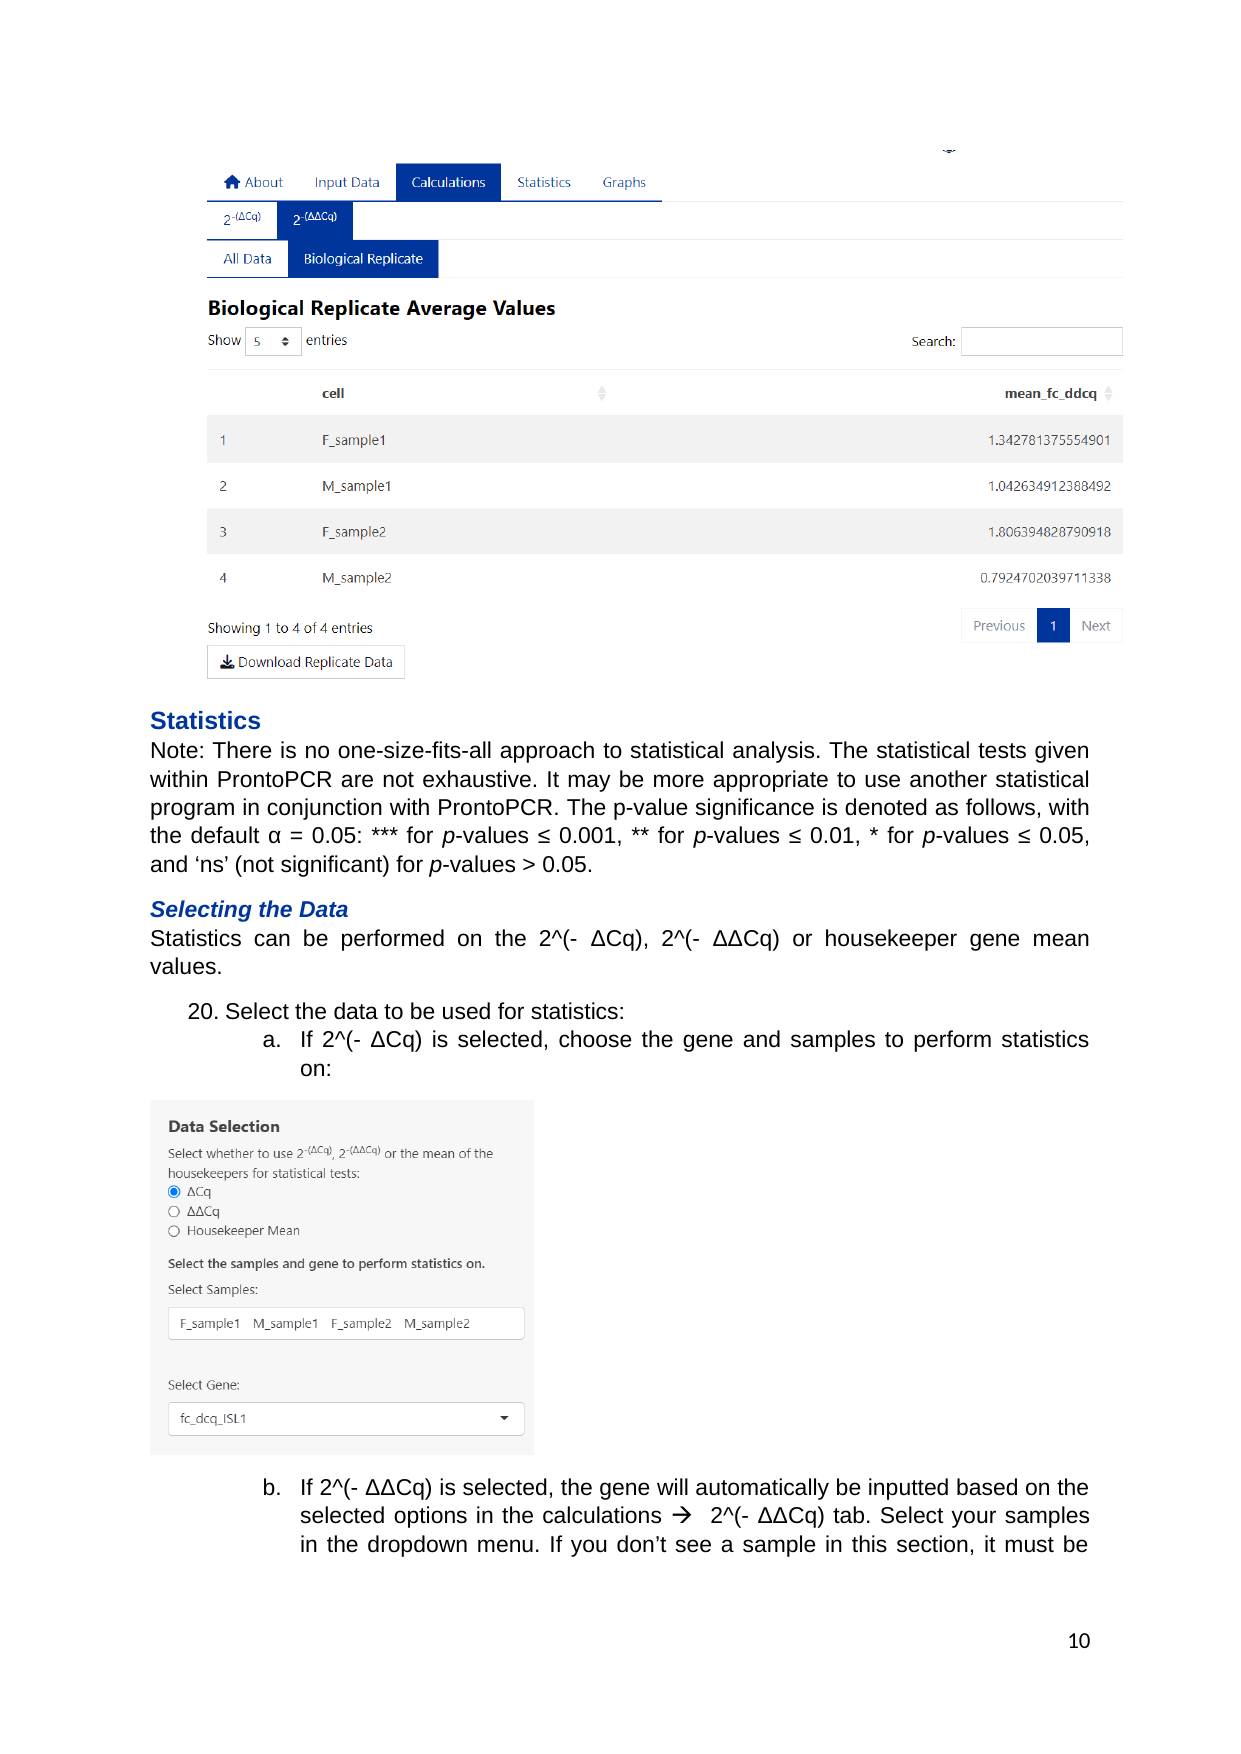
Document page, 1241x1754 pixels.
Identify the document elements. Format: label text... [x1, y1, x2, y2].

picture [187, 150, 1128, 688]
picture [150, 1100, 534, 1455]
subtitle Selecting the Data [150, 896, 1090, 922]
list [262, 1474, 1090, 1557]
subtitle Statistics [150, 706, 1090, 735]
list If 2^(- ΔCq) is selected, choose the gene and samples to perform statistics on: [262, 1026, 1090, 1081]
list Select the data to be used for statistics: [187, 998, 1090, 1024]
text Note: There is no one-size-fits-all approach to statistical analysis. The statistical tests given within ProntoPCR are not exhaustive. It may be more appropriate to use another statistical program in conjunction with ProntoPCR. The p-value significance is denoted as follows, with the default α = 0.05: *** for p-values ≤ 0.001, ** for p-values ≤ 0.01, * for p-values ≤ 0.05, and ‘ns’ (not significant) for p-values > 0.05. [150, 737, 1090, 877]
text Statistics can be performed on the 2^(- ΔCq), 2^(- ΔΔCq) or housekeeper gene mean values. [150, 924, 1090, 979]
